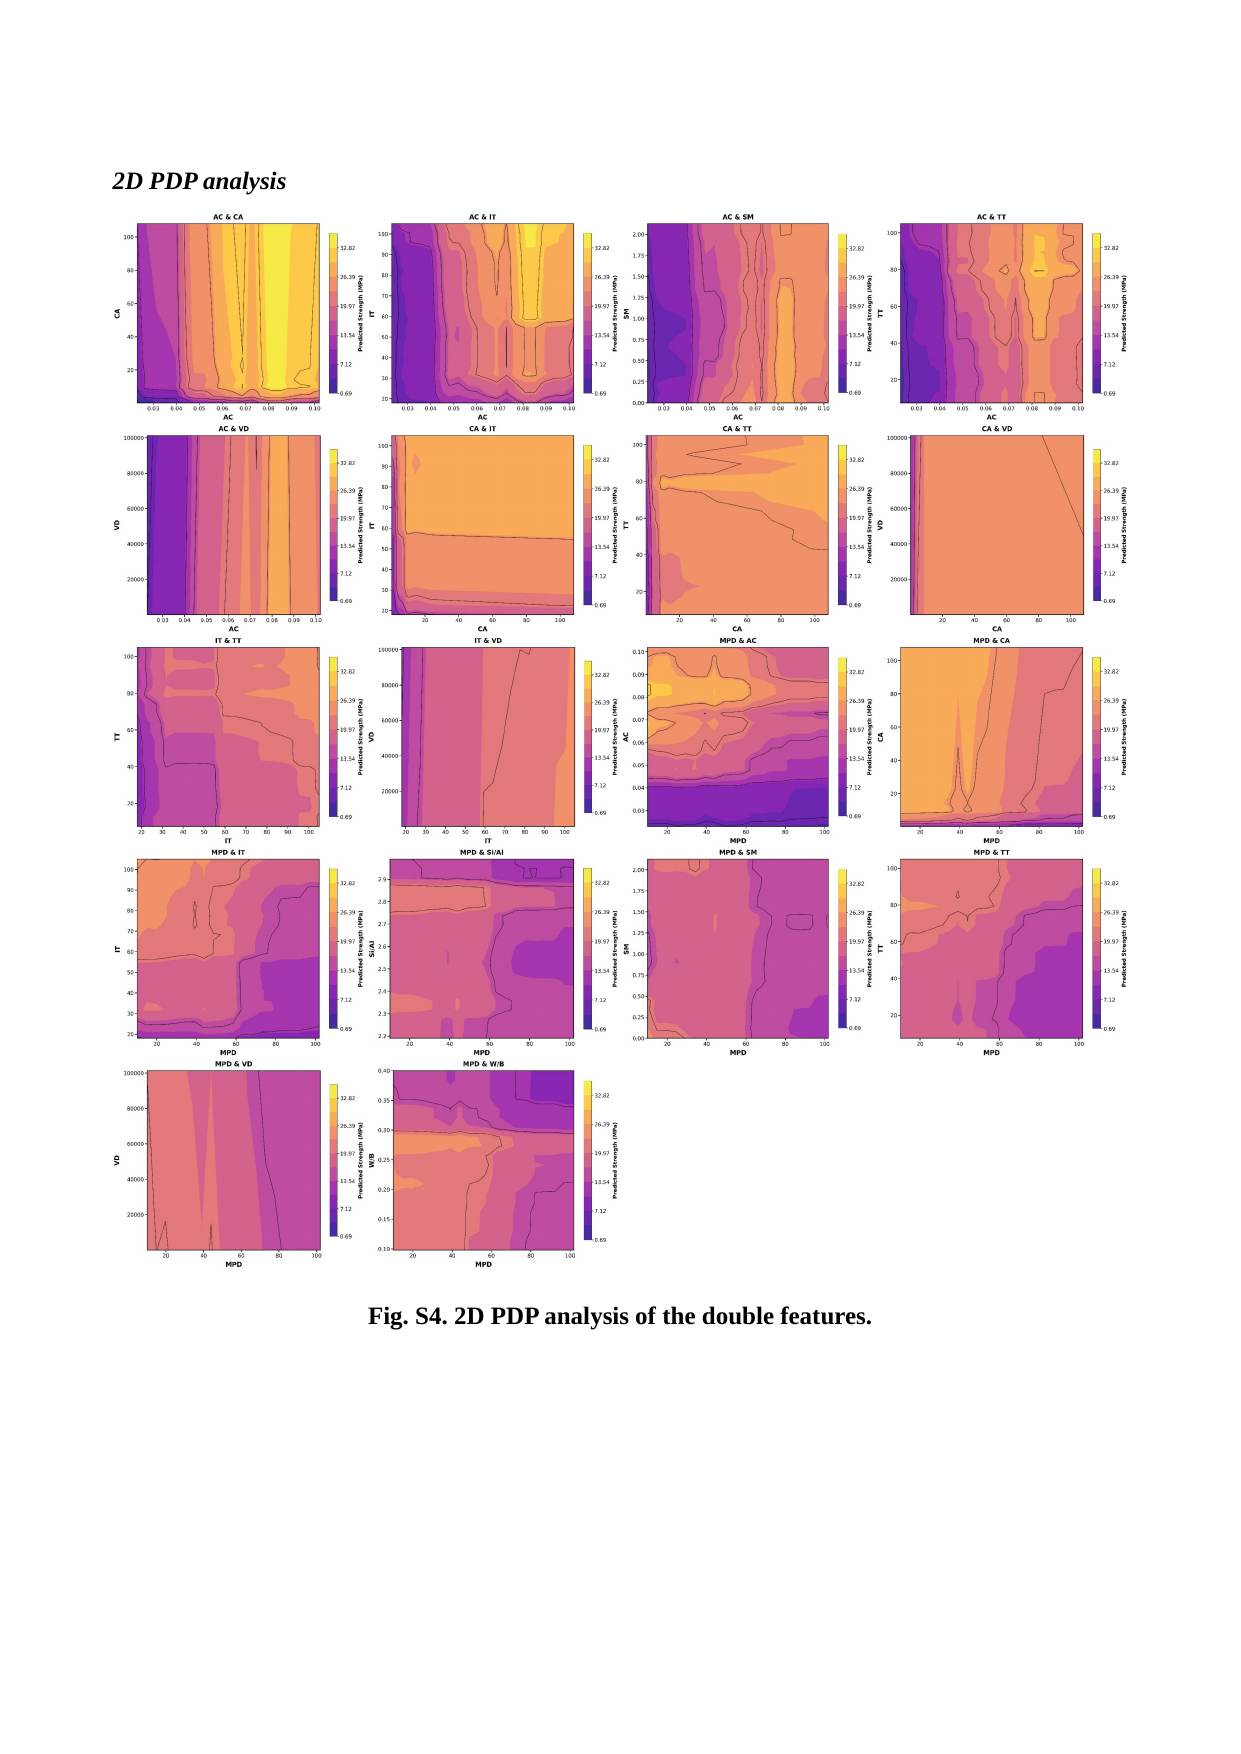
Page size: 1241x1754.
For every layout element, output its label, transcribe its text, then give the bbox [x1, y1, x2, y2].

text Fig. S4. 2D PDP analysis of the double features. [112, 1299, 1128, 1333]
text 2D PDP analysis [112, 164, 1128, 198]
picture [112, 212, 1128, 1270]
